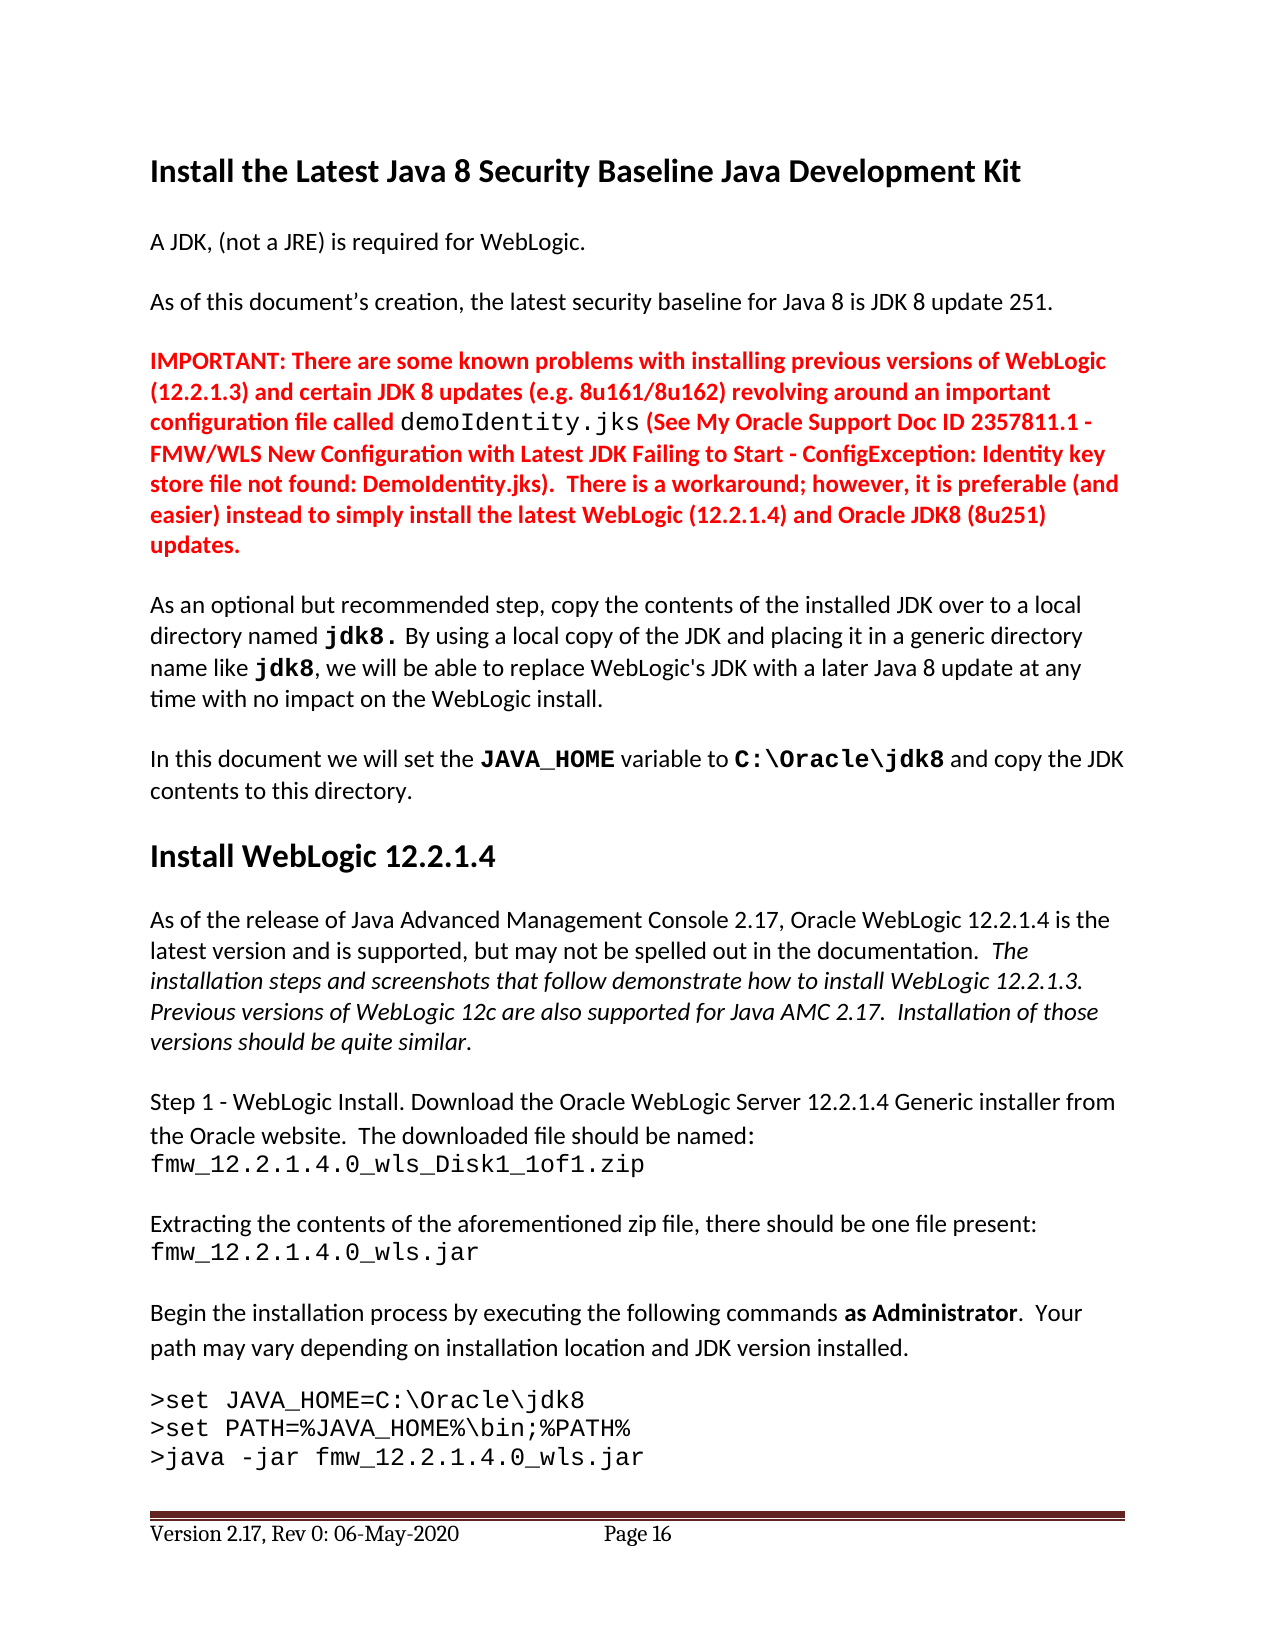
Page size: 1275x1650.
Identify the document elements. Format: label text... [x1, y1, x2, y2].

text ByeInstall the Latest Java 8 Security Baseline Java Development Kit [150, 150, 1125, 191]
text >java -jar fmw_12.2.1.4.0_wls.jar [150, 1444, 1125, 1472]
text >set JAVA_HOME=C:\Oracle\jdk8 [150, 1387, 1125, 1416]
subtitle As of the release of Java Advanced Management Console 2.17, Oracle WebLogic 12.2.1.4 is the latest version and is supported, but may not be spelled out in the documentation. The installation steps and screenshots that follow demonstrate how to install WebLogic 12.2.1.3. Previous versions of WebLogic 12c are also supported for Java AMC 2.17. Installation of those versions should be quite similar. [150, 904, 1125, 1057]
text Begin the installation process by executing the following commands as Administrator. Your path may vary depending on installation location and JDK version installed. [150, 1297, 1125, 1362]
text >set PATH=%JAVA_HOME%\bin;%PATH% [150, 1416, 1125, 1444]
subtitle As of this document’s creation, the latest security baseline for Java 8 is JDK 8 update 251. [150, 286, 1125, 316]
subtitle IMPORTANT: There are some known problems with installing previous versions of WebLogic (12.2.1.3) and certain JDK 8 updates (e.g. 8u161/8u162) revolving around an important configuration file called demoIdentity.jks (See My Oracle Support Doc ID 2357811.1 - FMW/WLS New Configuration with Latest JDK Failing to Start - ConfigException: Identity key store file not found: DemoIdentity.jks). There is a workaround; however, it is preferable (and easier) instead to simply install the latest WebLogic (12.2.1.4) and Oracle JDK8 (8u251) updates. [150, 345, 1125, 560]
subtitle A JDK, (not a JRE) is required for WebLogic. [150, 226, 1125, 256]
subtitle Step 1 - WebLogic Install. Download the Oracle WebLogic Server 12.2.1.4 Generic installer from the Oracle website. The downloaded file should be named: fmw_12.2.1.4.0_wls_Disk1_1of1.zip [150, 1086, 1125, 1179]
subtitle Install WebLogic 12.2.1.4 [150, 834, 1125, 875]
subtitle In this document we will set the JAVA_HOME variable to C:\Oracle\jdk8 and copy the JDK contents to this directory. [150, 743, 1125, 805]
subtitle Extracting the contents of the aforementioned zip file, there should be one file present: fmw_12.2.1.4.0_wls.jar [150, 1209, 1125, 1267]
subtitle As an optional but recommended step, copy the contents of the installed JDK over to a local directory named jdk8. By using a local copy of the JDK and placing it in a generic directory name like jdk8, we will be able to replace WebLogic's JDK with a later Java 8 update at any time with no impact on the WebLogic install. [150, 589, 1125, 714]
